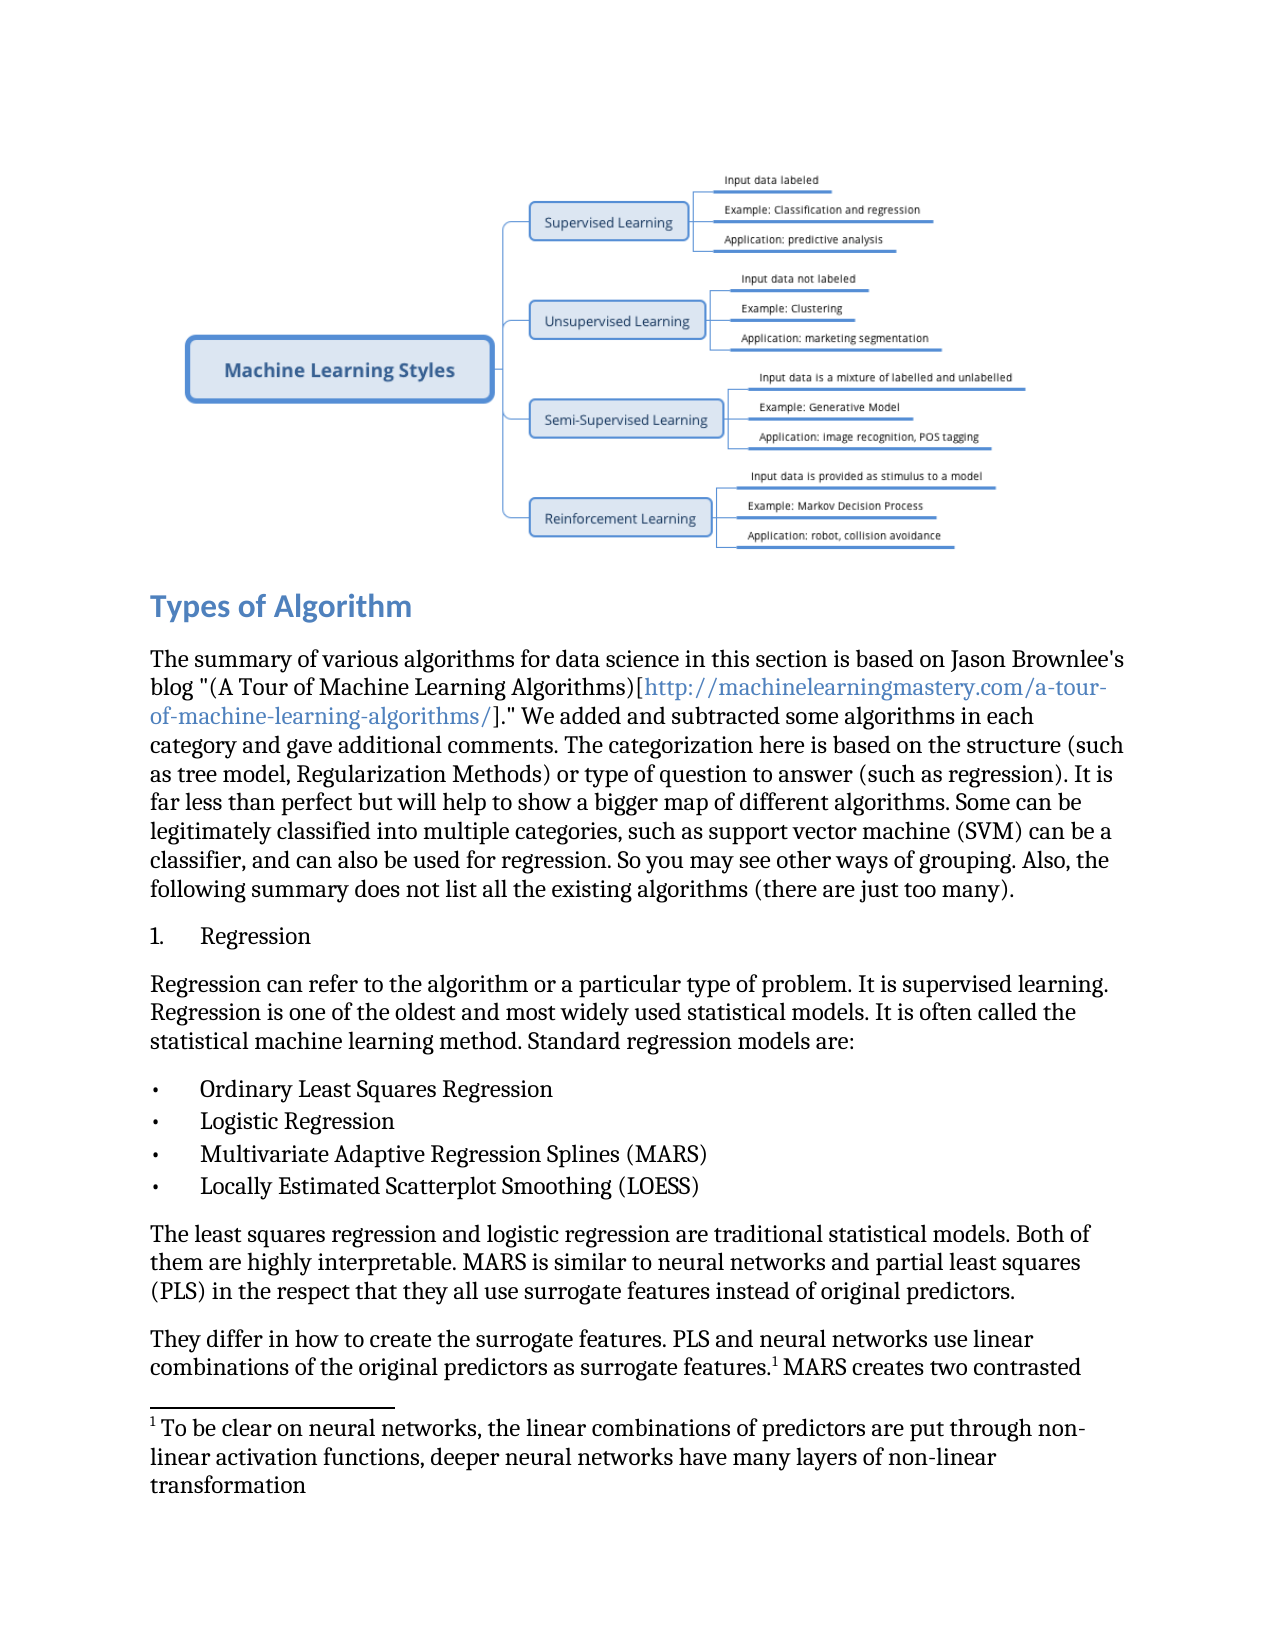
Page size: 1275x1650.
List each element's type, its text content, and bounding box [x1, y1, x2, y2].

list Logistic Regression [150, 1107, 1125, 1136]
list Regression [150, 922, 1125, 951]
subtitle Types of Algorithm [150, 585, 1125, 626]
list Ordinary Least Squares Regression [150, 1074, 1125, 1103]
text The summary of various algorithms for data science in this section is based on Jason Brownlee's blog "(A Tour of Machine Learning Algorithms)[http://machinelearningmastery.com/a-tour-of-machine-learning-algorithms/]." We added and subtracted some algorithms in each category and gave additional comments. The categorization here is based on the structure (such as tree model, Regularization Methods) or type of question to answer (such as regression). It is far less than perfect but will help to show a bigger map of different algorithms. Some can be legitimately classified into multiple categories, such as support vector machine (SVM) can be a classifier, and can also be used for regression. So you may see other ways of grouping. Also, the following summary does not list all the existing algorithms (there are just too many). [150, 644, 1125, 903]
list Multivariate Adaptive Regression Splines (MARS) [150, 1139, 1125, 1168]
picture [168, 150, 1044, 565]
list Locally Estimated Scatterplot Smoothing (LOESS) [150, 1172, 1125, 1201]
text Regression can refer to the algorithm or a particular type of problem. It is supervised learning. Regression is one of the oldest and most widely used statistical models. It is often called the statistical machine learning method. Standard regression models are: [150, 969, 1125, 1056]
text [150, 1324, 1125, 1382]
text The least squares regression and logistic regression are traditional statistical models. Both of them are highly interpretable. MARS is similar to neural networks and partial least squares (PLS) in the respect that they all use surrogate features instead of original predictors. [150, 1219, 1125, 1306]
